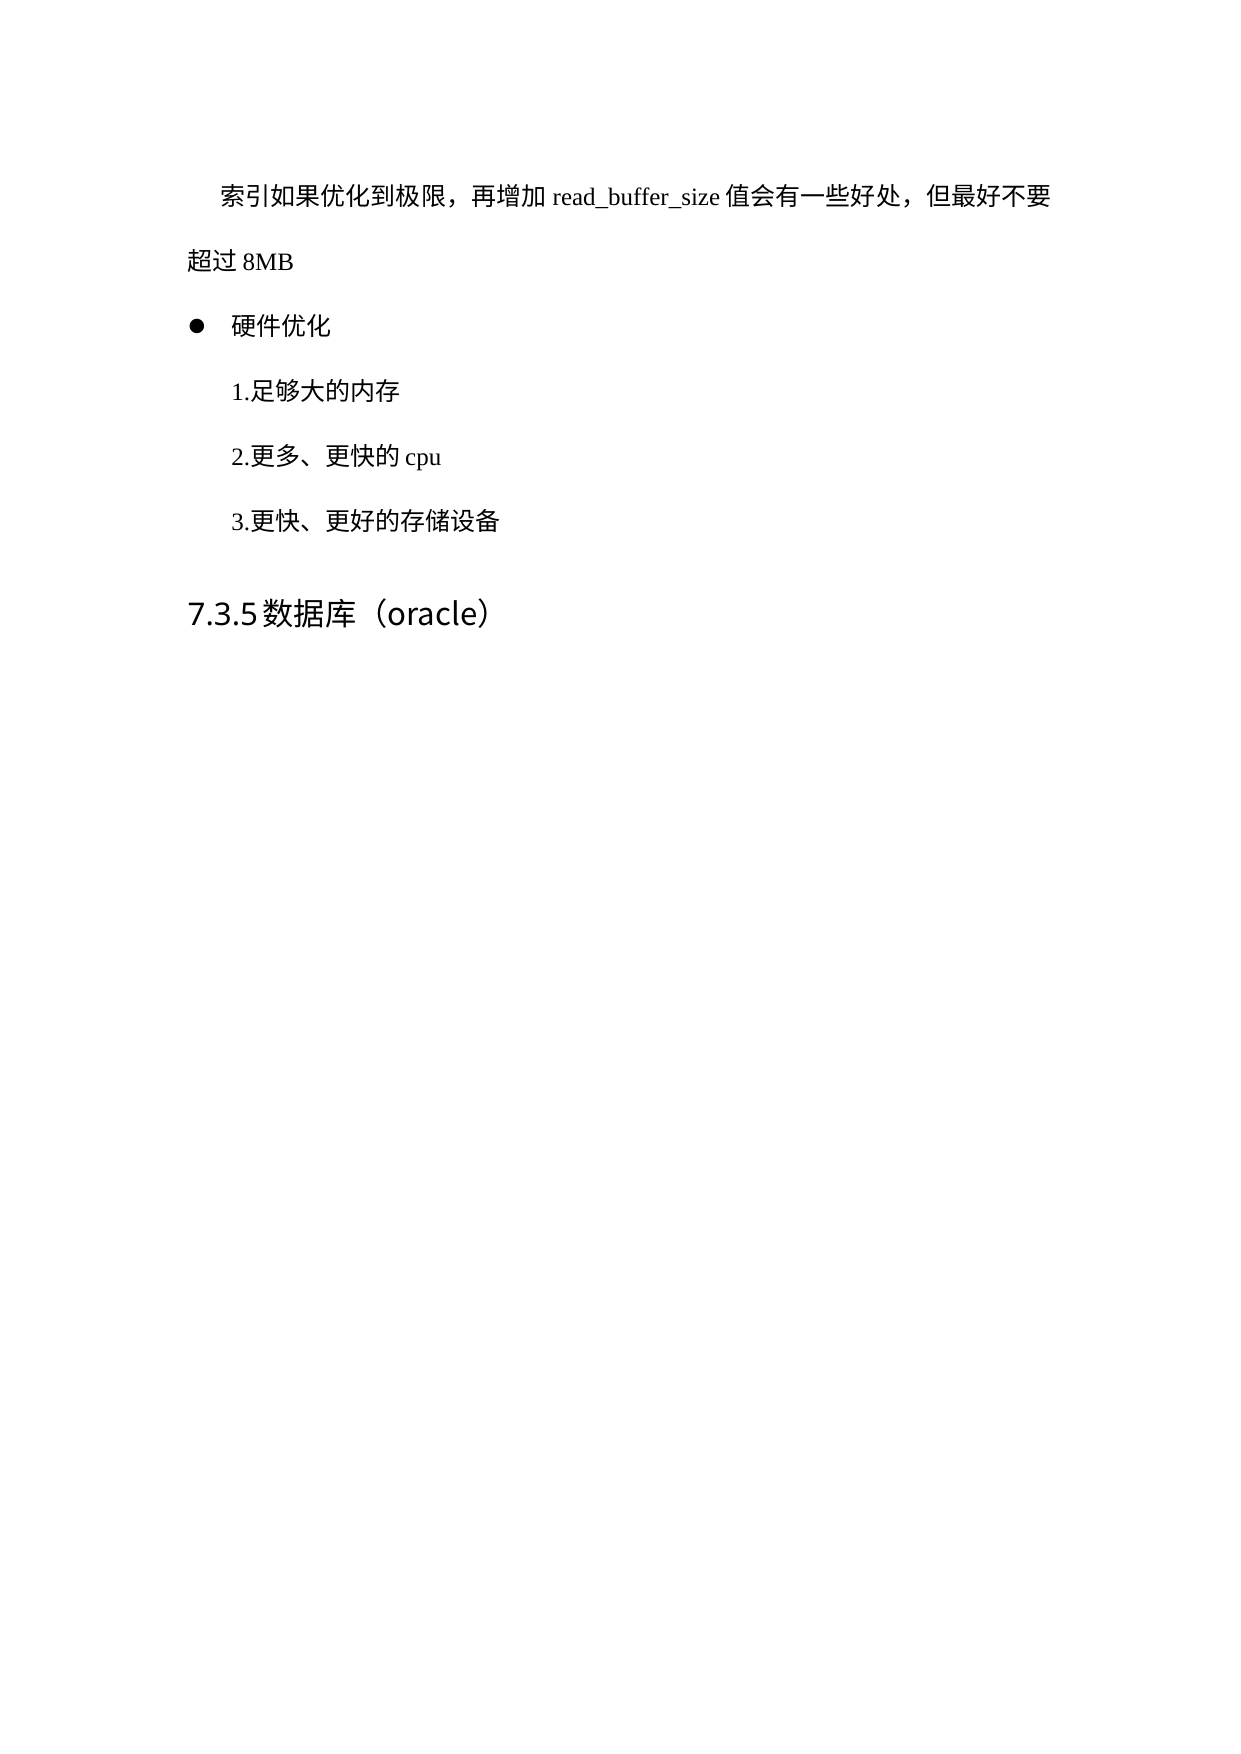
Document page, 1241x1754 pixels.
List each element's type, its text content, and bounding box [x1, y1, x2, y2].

list 1.足够大的内存 [231, 357, 1053, 422]
subtitle 数据库（oracle） [187, 579, 1053, 644]
list 2.更多、更快的cpu [231, 422, 1053, 487]
list 3.更快、更好的存储设备 [231, 487, 1053, 552]
list 硬件优化 [187, 292, 1053, 357]
text 索引如果优化到极限，再增加read_buffer_size值会有一些好处，但最好不要超过8MB [187, 162, 1053, 292]
